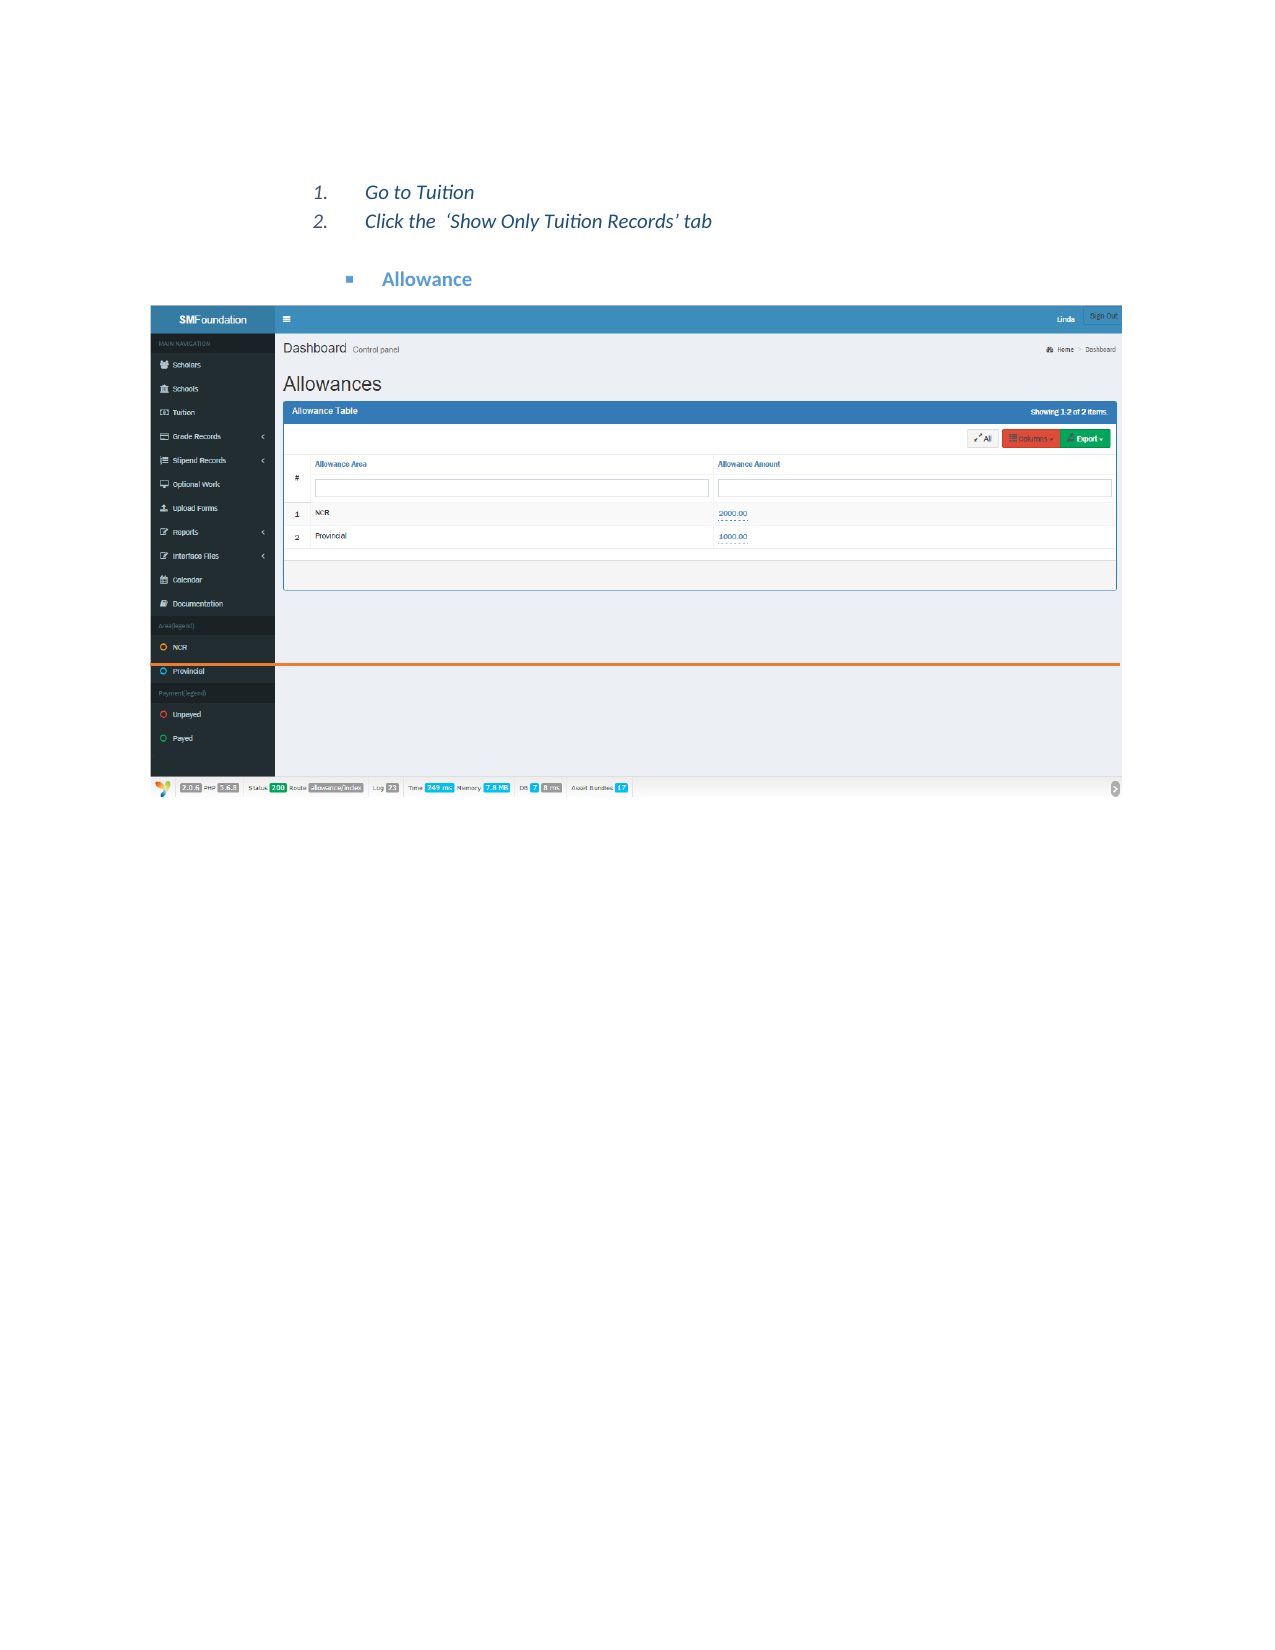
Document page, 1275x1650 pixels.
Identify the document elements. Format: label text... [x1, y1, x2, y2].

list Allowance [344, 267, 1125, 292]
list Go to Tuition [312, 179, 1125, 204]
picture [150, 305, 1122, 796]
list Click the ‘Show Only Tuition Records’ tab [312, 208, 1125, 234]
